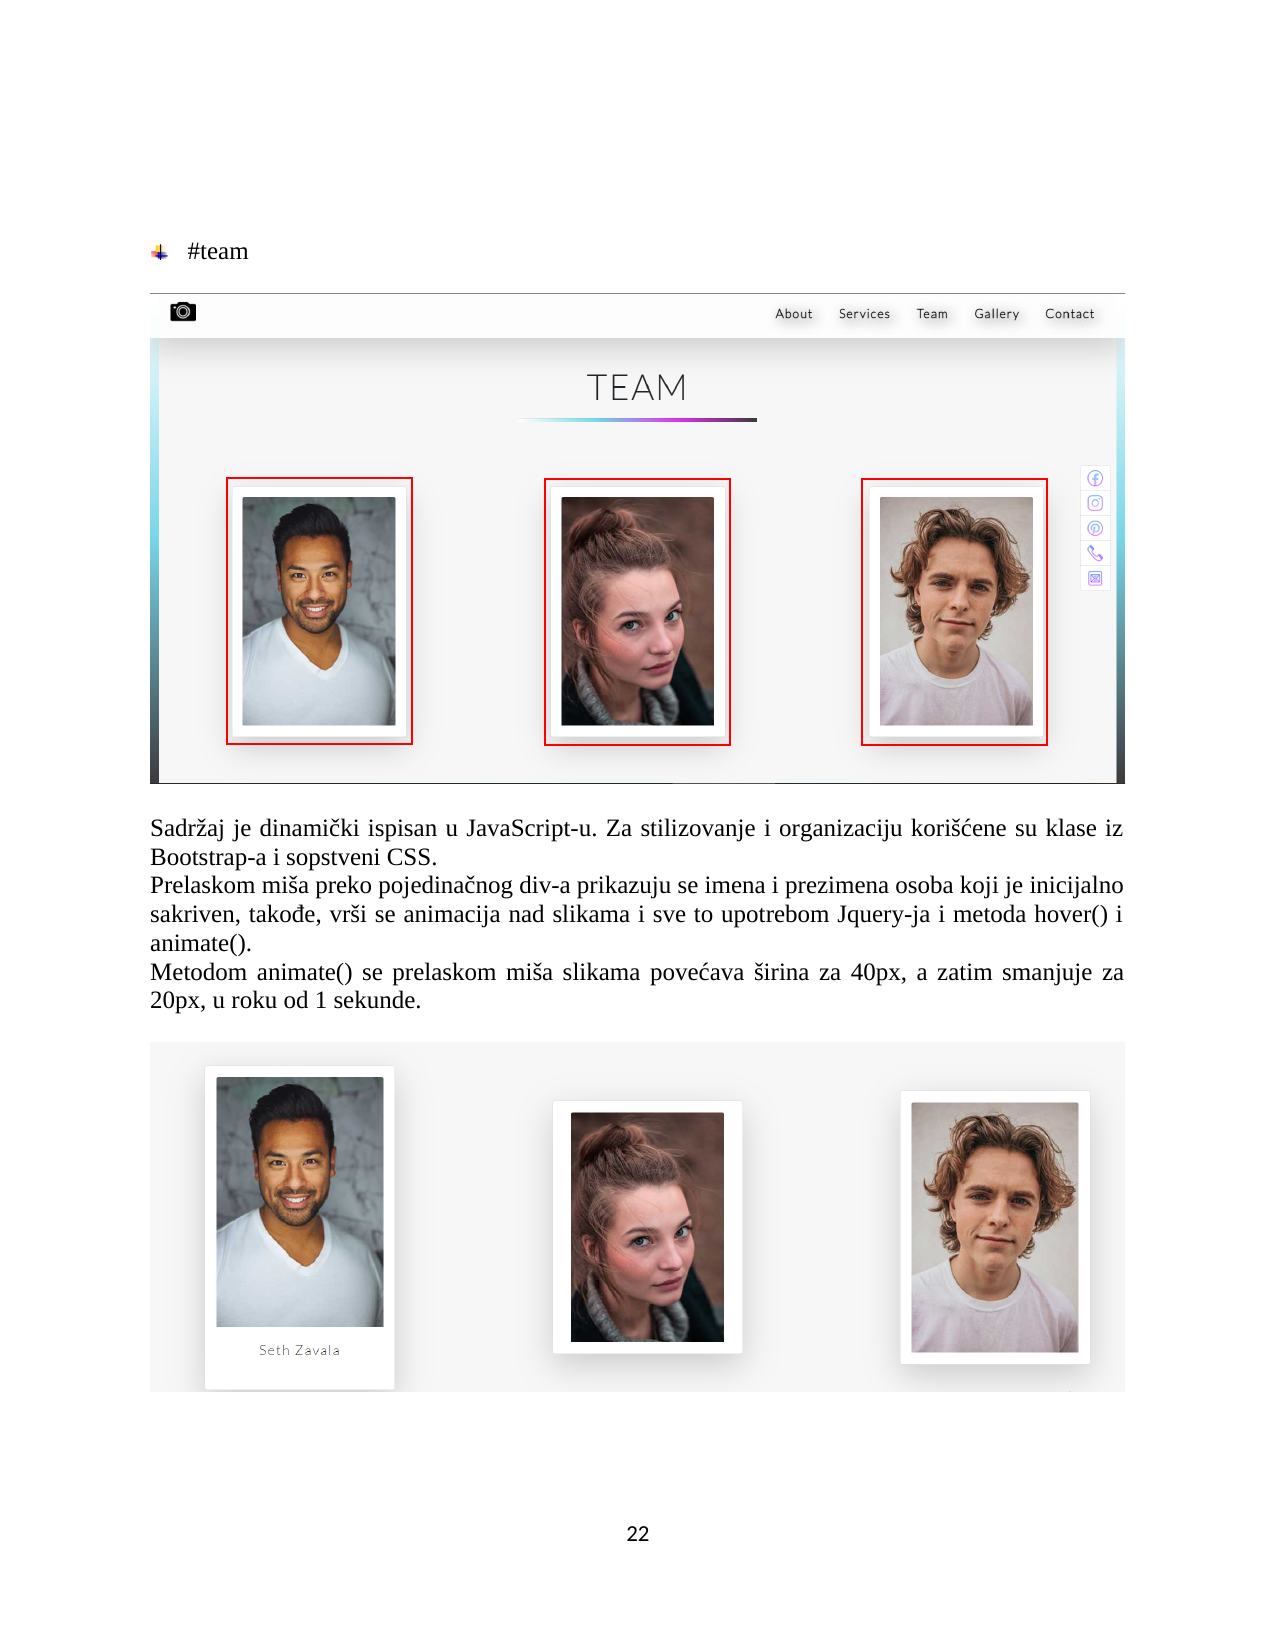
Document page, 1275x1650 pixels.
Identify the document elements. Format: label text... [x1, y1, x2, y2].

list #team [150, 236, 1125, 265]
text Prelaskom miša preko pojedinačnog div-a prikazuju se imena i prezimena osoba koji je inicijalno sakriven, takođe, vrši se animacija nad slikama i sve to upotrebom Jquery-ja i metoda hover() i animate(). [150, 870, 1125, 957]
picture [150, 293, 1125, 784]
text Sadržaj je dinamički ispisan u JavaScript-u. Za stilizovanje i organizaciju korišćene su klase iz Bootstrap-a i sopstveni CSS. [150, 813, 1125, 870]
picture [150, 1042, 1125, 1392]
picture [151, 243, 168, 260]
text Metodom animate() se prelaskom miša slikama povećava širina za 40px, a zatim smanjuje za 20px, u roku od 1 sekunde. [150, 957, 1125, 1014]
